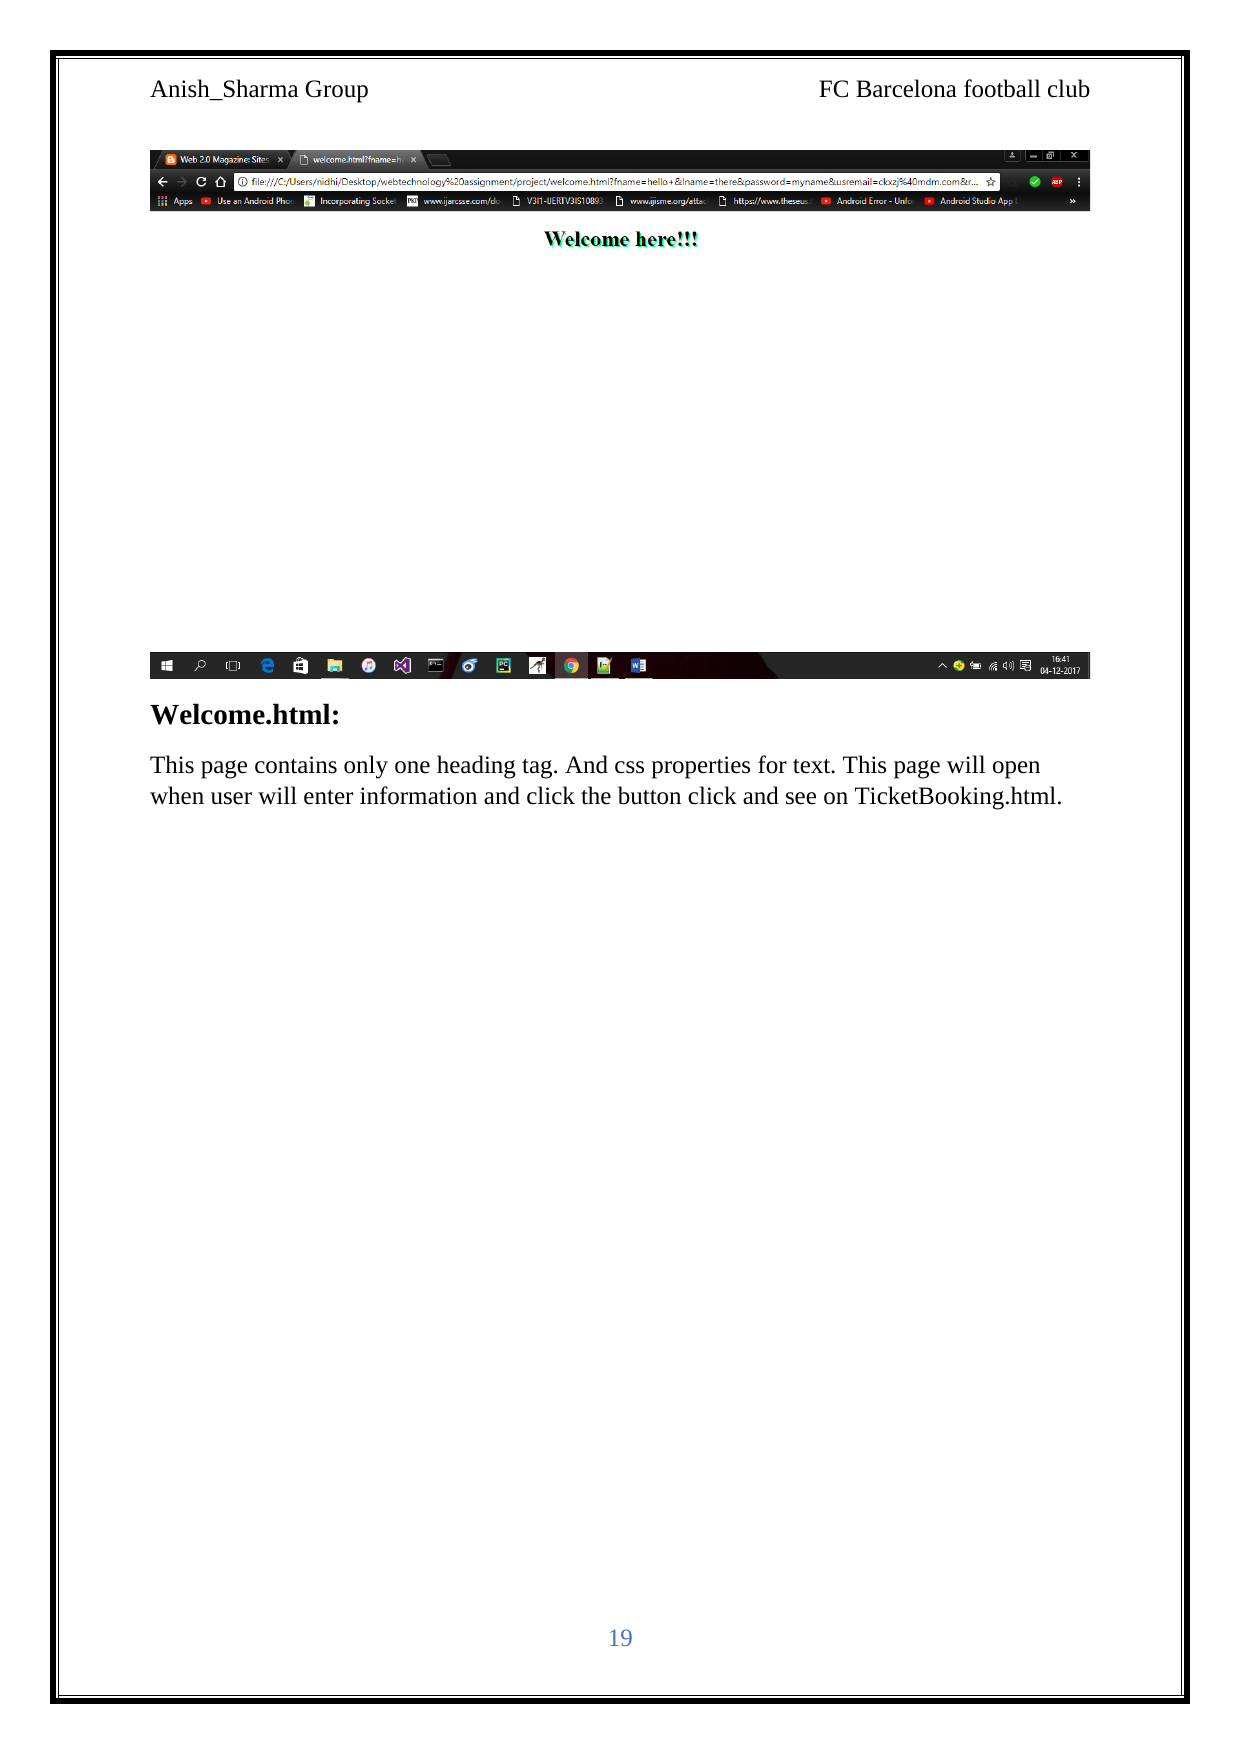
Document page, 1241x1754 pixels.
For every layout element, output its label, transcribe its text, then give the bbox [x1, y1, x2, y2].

picture [150, 150, 1091, 679]
text This page contains only one heading tag. And css properties for text. This page will open when user will enter information and click the button click and see on TicketBooking.html. [150, 750, 1090, 810]
text Welcome.html: [150, 697, 1090, 731]
